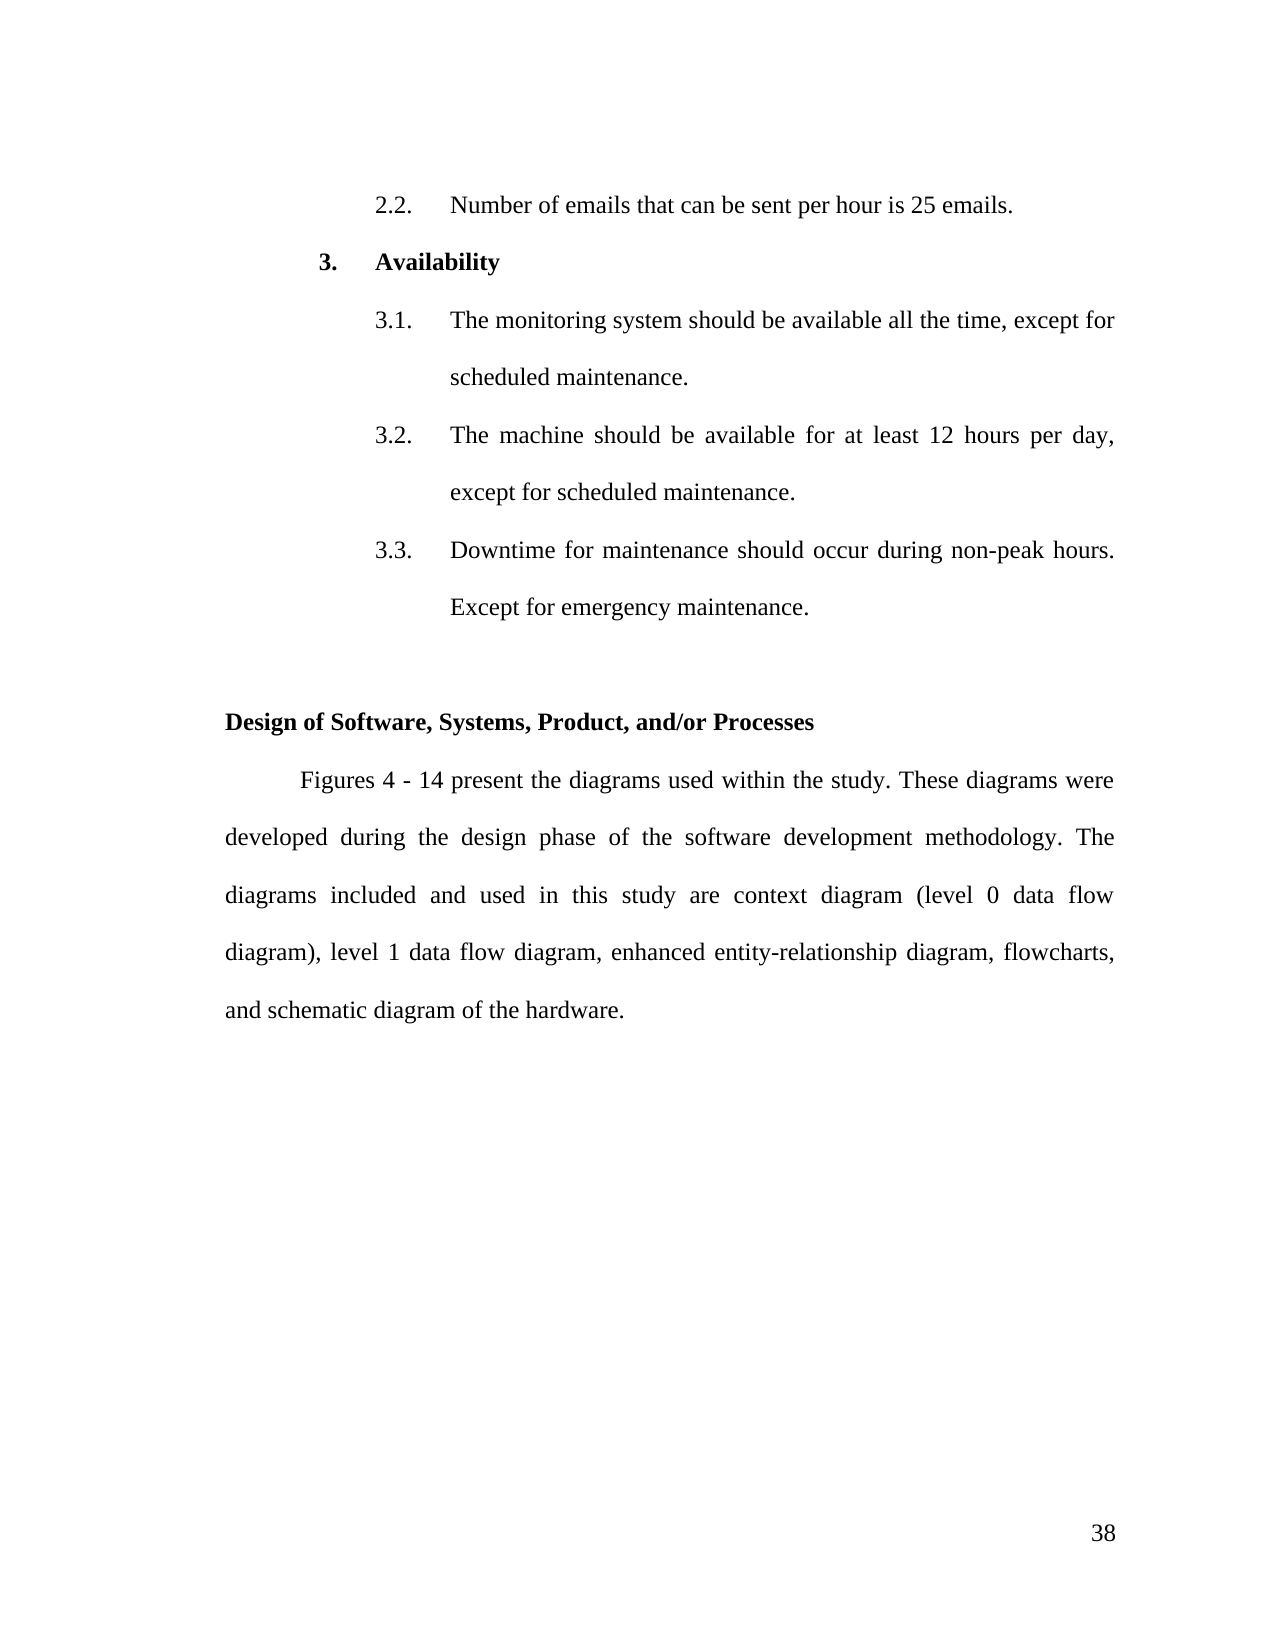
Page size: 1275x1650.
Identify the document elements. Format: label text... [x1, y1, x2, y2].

list Downtime for maintenance should occur during non-peak hours. Except for emergency maintenance. [412, 535, 1116, 621]
list The machine should be available for at least 12 hours per day, except for scheduled maintenance. [412, 420, 1116, 506]
list Availability [337, 247, 1116, 276]
list The monitoring system should be available all the time, except for scheduled maintenance. [412, 305, 1116, 391]
list Number of emails that can be sent per hour is 25 emails. [412, 190, 1116, 219]
text Figures 4 - 14 present the diagrams used within the study. These diagrams were developed during the design phase of the software development methodology. The diagrams included and used in this study are context diagram (level 0 data flow diagram), level 1 data flow diagram, enhanced entity-relationship diagram, flowcharts, and schematic diagram of the hardware. [225, 765, 1116, 1024]
text Design of Software, Systems, Product, and/or Processes [225, 707, 1116, 736]
